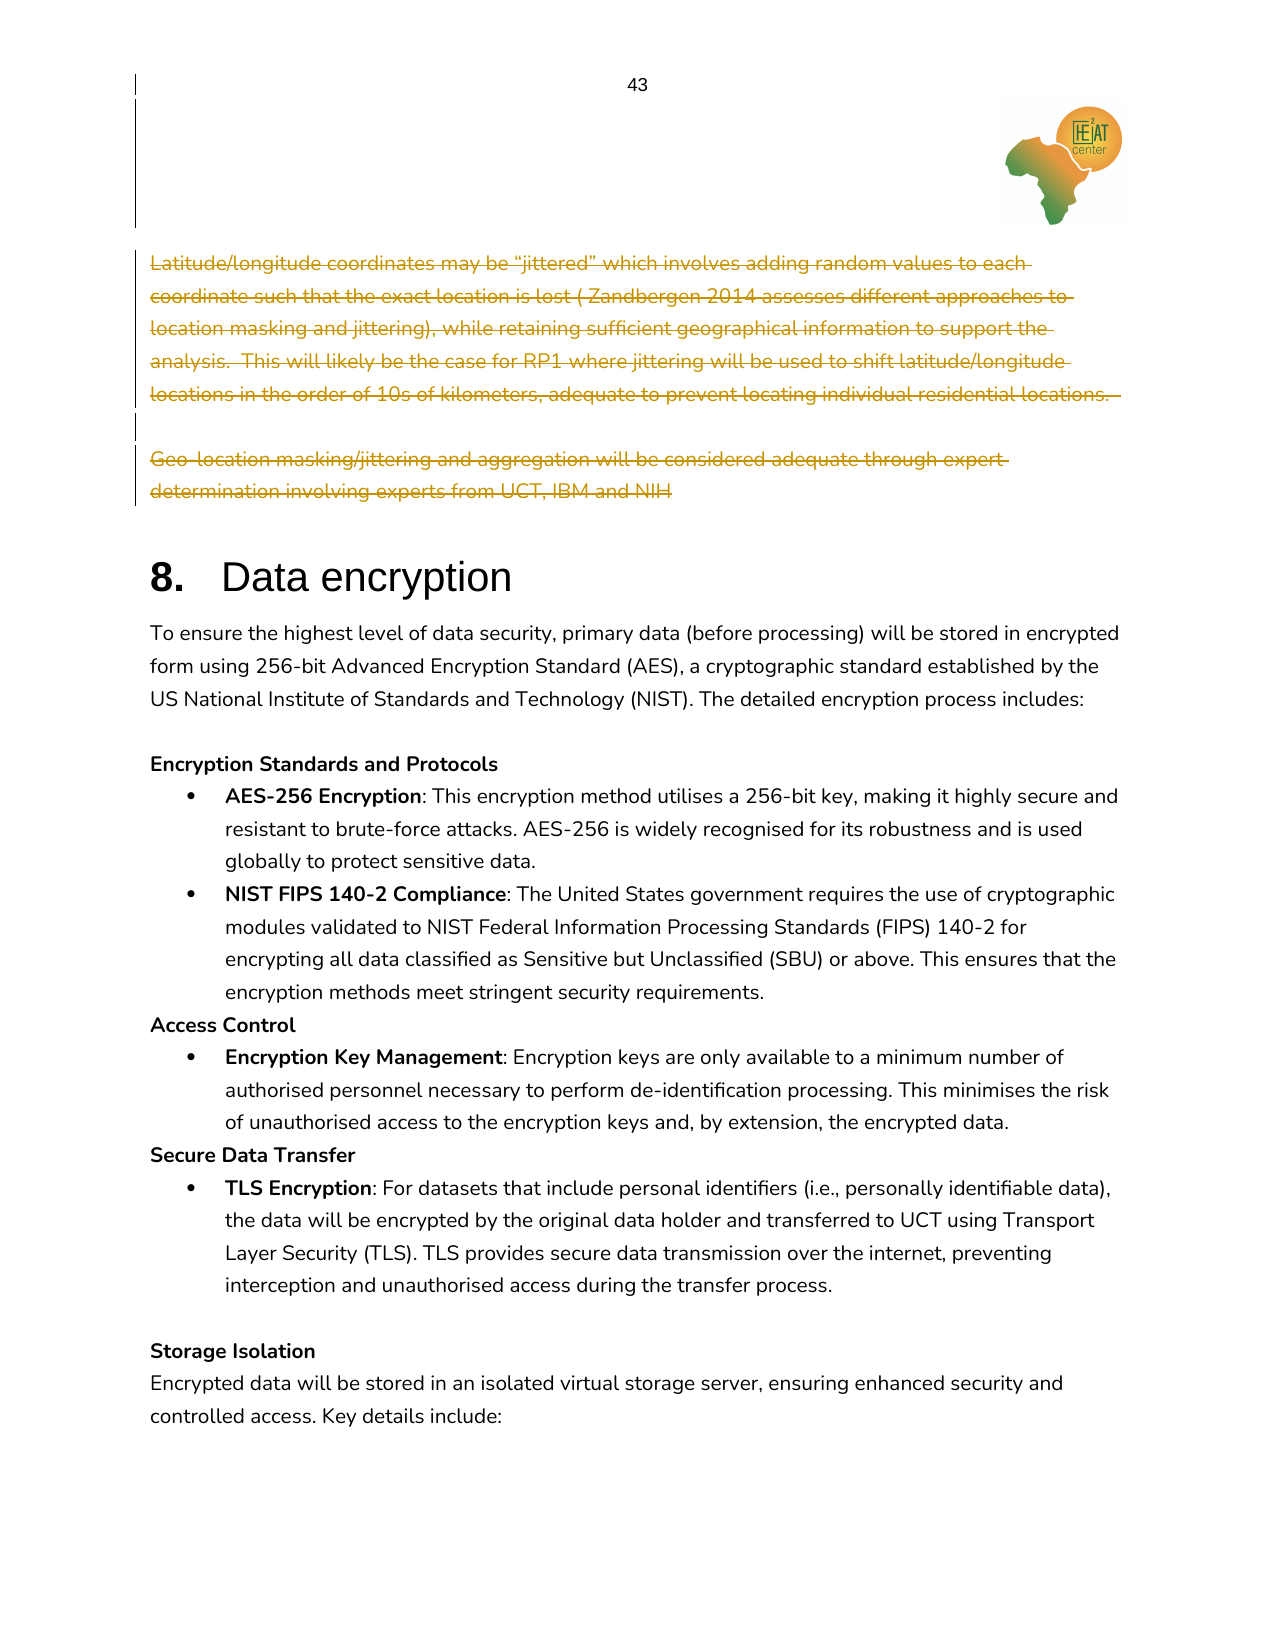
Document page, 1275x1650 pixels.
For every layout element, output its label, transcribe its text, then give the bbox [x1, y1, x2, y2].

text Encryption Standards and Protocols [150, 750, 1125, 778]
picture [1000, 98, 1125, 228]
text Secure Data Transfer [150, 1141, 1125, 1170]
text Storage Isolation [150, 1337, 1125, 1365]
text To ensure the highest level of data security, primary data (before processing) will be stored in encrypted form using 256-bit Advanced Encryption Standard (AES), a cryptographic standard established by the US National Institute of Standards and Technology (NIST). The detailed encryption process includes: [150, 620, 1125, 713]
list TLS Encryption: For datasets that include personal identifiers (i.e., personally identifiable data), the data will be encrypted by the original data holder and transferred to UCT using Transport Layer Security (TLS). TLS provides secure data transmission over the internet, preventing interception and unauthorised access during the transfer process. [187, 1174, 1125, 1300]
text Access Control [150, 1011, 1125, 1039]
list AES-256 Encryption: This encryption method utilises a 256-bit key, making it highly secure and resistant to brute-force attacks. AES-256 is widely recognised for its robustness and is used globally to protect sensitive data. [187, 783, 1125, 876]
subtitle Data encryption [150, 552, 1125, 600]
list NIST FIPS 140-2 Compliance: The United States government requires the use of cryptographic modules validated to NIST Federal Information Processing Standards (FIPS) 140-2 for encrypting all data classified as Sensitive but Unclassified (SBU) or above. This ensures that the encryption methods meet stringent security requirements. [187, 881, 1125, 1007]
text Encrypted data will be stored in an isolated virtual storage server, ensuring enhanced security and controlled access. Key details include: [150, 1369, 1125, 1431]
list Encryption Key Management: Encryption keys are only available to a minimum number of authorised personnel necessary to perform de-identification processing. This minimises the risk of unauthorised access to the encryption keys and, by extension, the encrypted data. [187, 1043, 1125, 1137]
